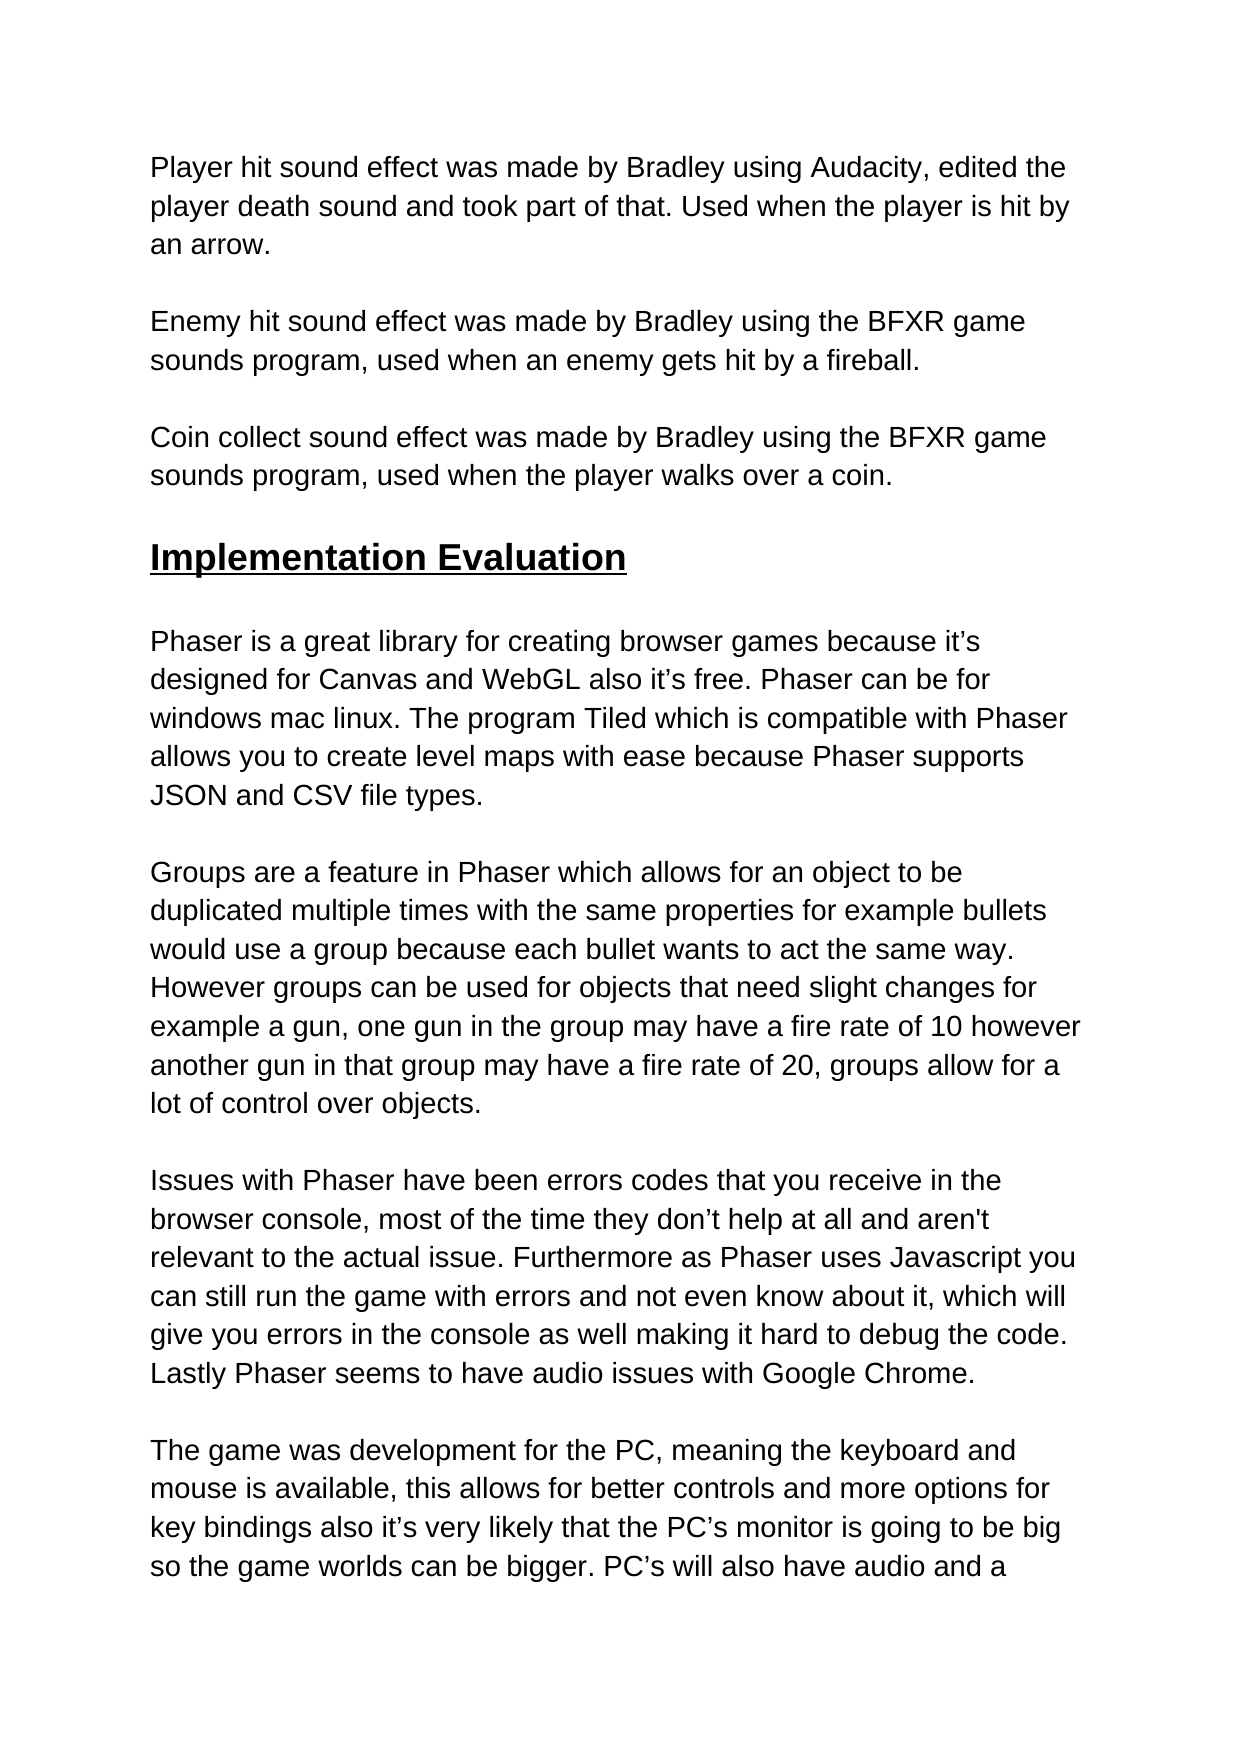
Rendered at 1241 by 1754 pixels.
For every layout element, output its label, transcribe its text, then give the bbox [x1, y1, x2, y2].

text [150, 1433, 1090, 1582]
text Implementation Evaluation [150, 535, 1090, 578]
text Player hit sound effect was made by Bradley using Audacity, edited the player death sound and took part of that. Used when the player is hit by an arrow. [150, 150, 1090, 261]
text Phaser is a great library for creating browser games because it’s designed for Canvas and WebGL also it’s free. Phaser can be for windows mac linux. The program Tiled which is compatible with Phaser allows you to create level maps with ease because Phaser supports JSON and CSV file types. [150, 623, 1090, 811]
text Groups are a feature in Phaser which allows for an object to be duplicated multiple times with the same properties for example bullets would use a group because each bullet wants to act the same way. However groups can be used for objects that need slight changes for example a gun, one gun in the group may have a fire rate of 10 however another gun in that group may have a fire rate of 20, groups allow for a lot of control over objects. [150, 855, 1090, 1119]
text Enemy hit sound effect was made by Bradley using the BFXR game sounds program, used when an enemy gets hit by a fireball. [150, 304, 1090, 376]
text Coin collect sound effect was made by Bradley using the BFXR game sounds program, used when the player walks over a coin. [150, 420, 1090, 492]
text Issues with Phaser have been errors codes that you receive in the browser console, most of the time they don’t help at all and aren't relevant to the actual issue. Furthermore as Phaser uses Javascript you can still run the game with errors and not even know about it, which will give you errors in the console as well making it hard to debug the code. Lastly Phaser seems to have audio issues with Google Chrome. [150, 1163, 1090, 1389]
